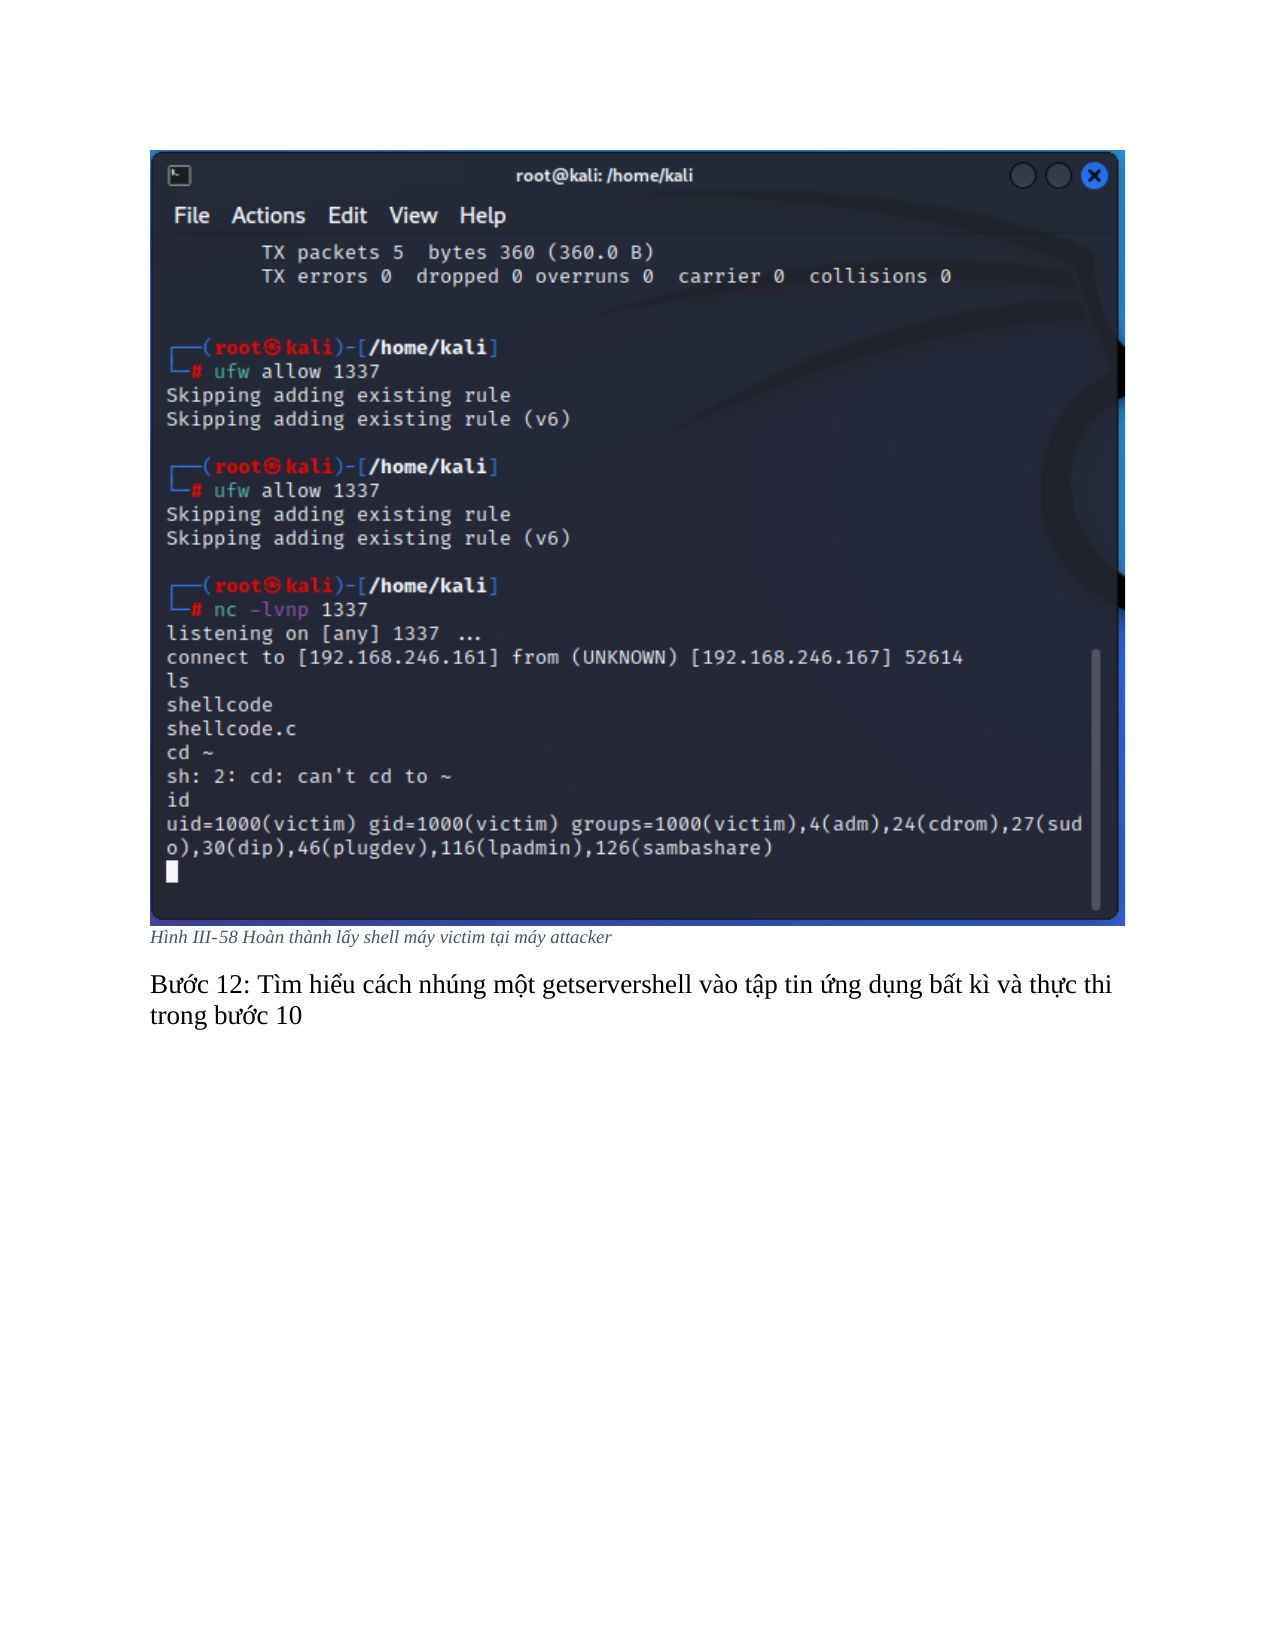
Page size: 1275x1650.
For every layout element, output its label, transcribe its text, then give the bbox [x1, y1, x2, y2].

text Bước 12: Tìm hiểu cách nhúng một getservershell vào tập tin ứng dụng bất kì và thực thi trong bước 10 [150, 968, 1125, 1031]
picture [150, 150, 1125, 926]
